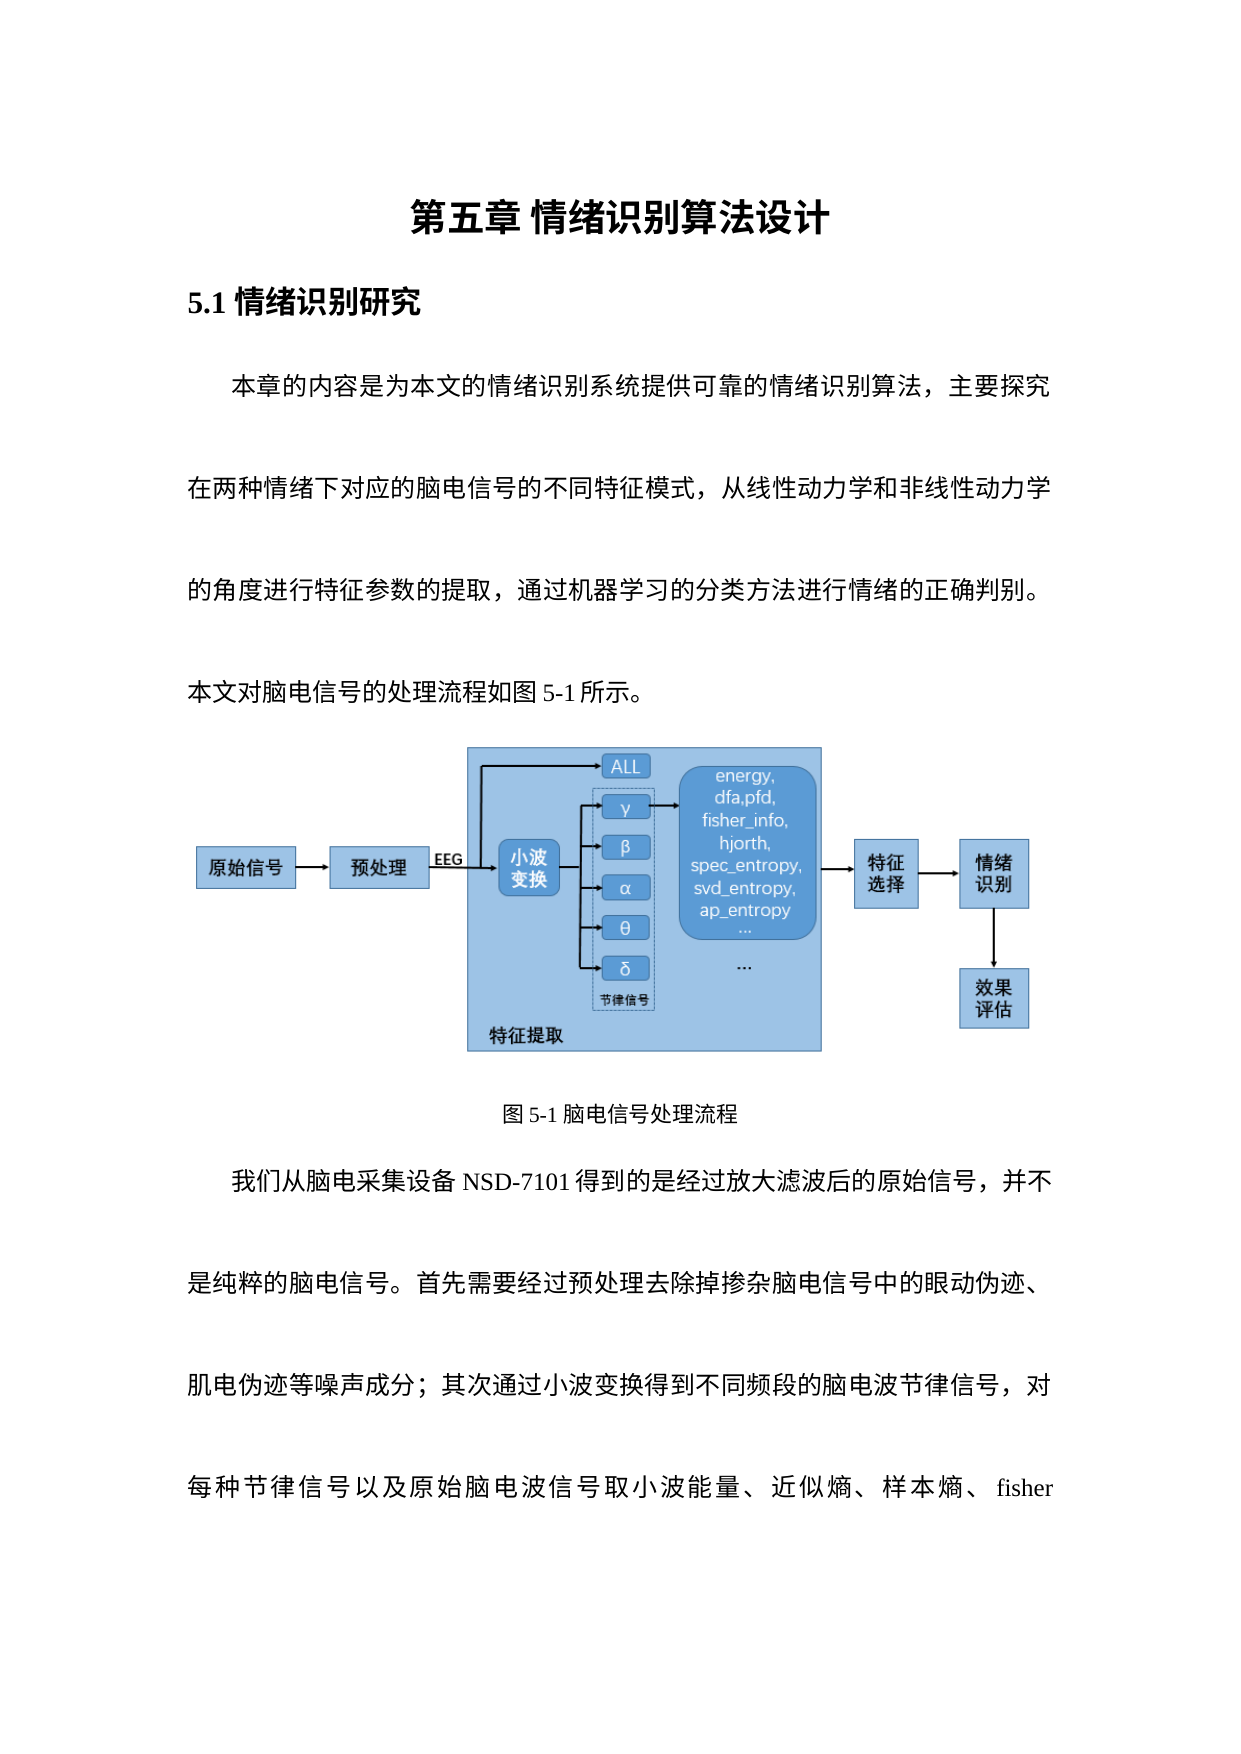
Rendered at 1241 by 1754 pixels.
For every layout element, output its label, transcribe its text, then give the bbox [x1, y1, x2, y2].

picture [194, 742, 1047, 1062]
text 本章的内容是为本文的情绪识别系统提供可靠的情绪识别算法，主要探究在两种情绪下对应的脑电信号的不同特征模式，从线性动力学和非线性动力学的角度进行特征参数的提取，通过机器学习的分类方法进行情绪的正确判别。本文对脑电信号的处理流程如图5-1所示。 [187, 351, 1053, 724]
subtitle 5.1 情绪识别研究 [187, 266, 1053, 334]
text 图5-1 脑电信号处理流程 [187, 1096, 1053, 1130]
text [187, 1146, 1053, 1519]
subtitle 第五章 情绪识别算法设计 [187, 181, 1053, 249]
